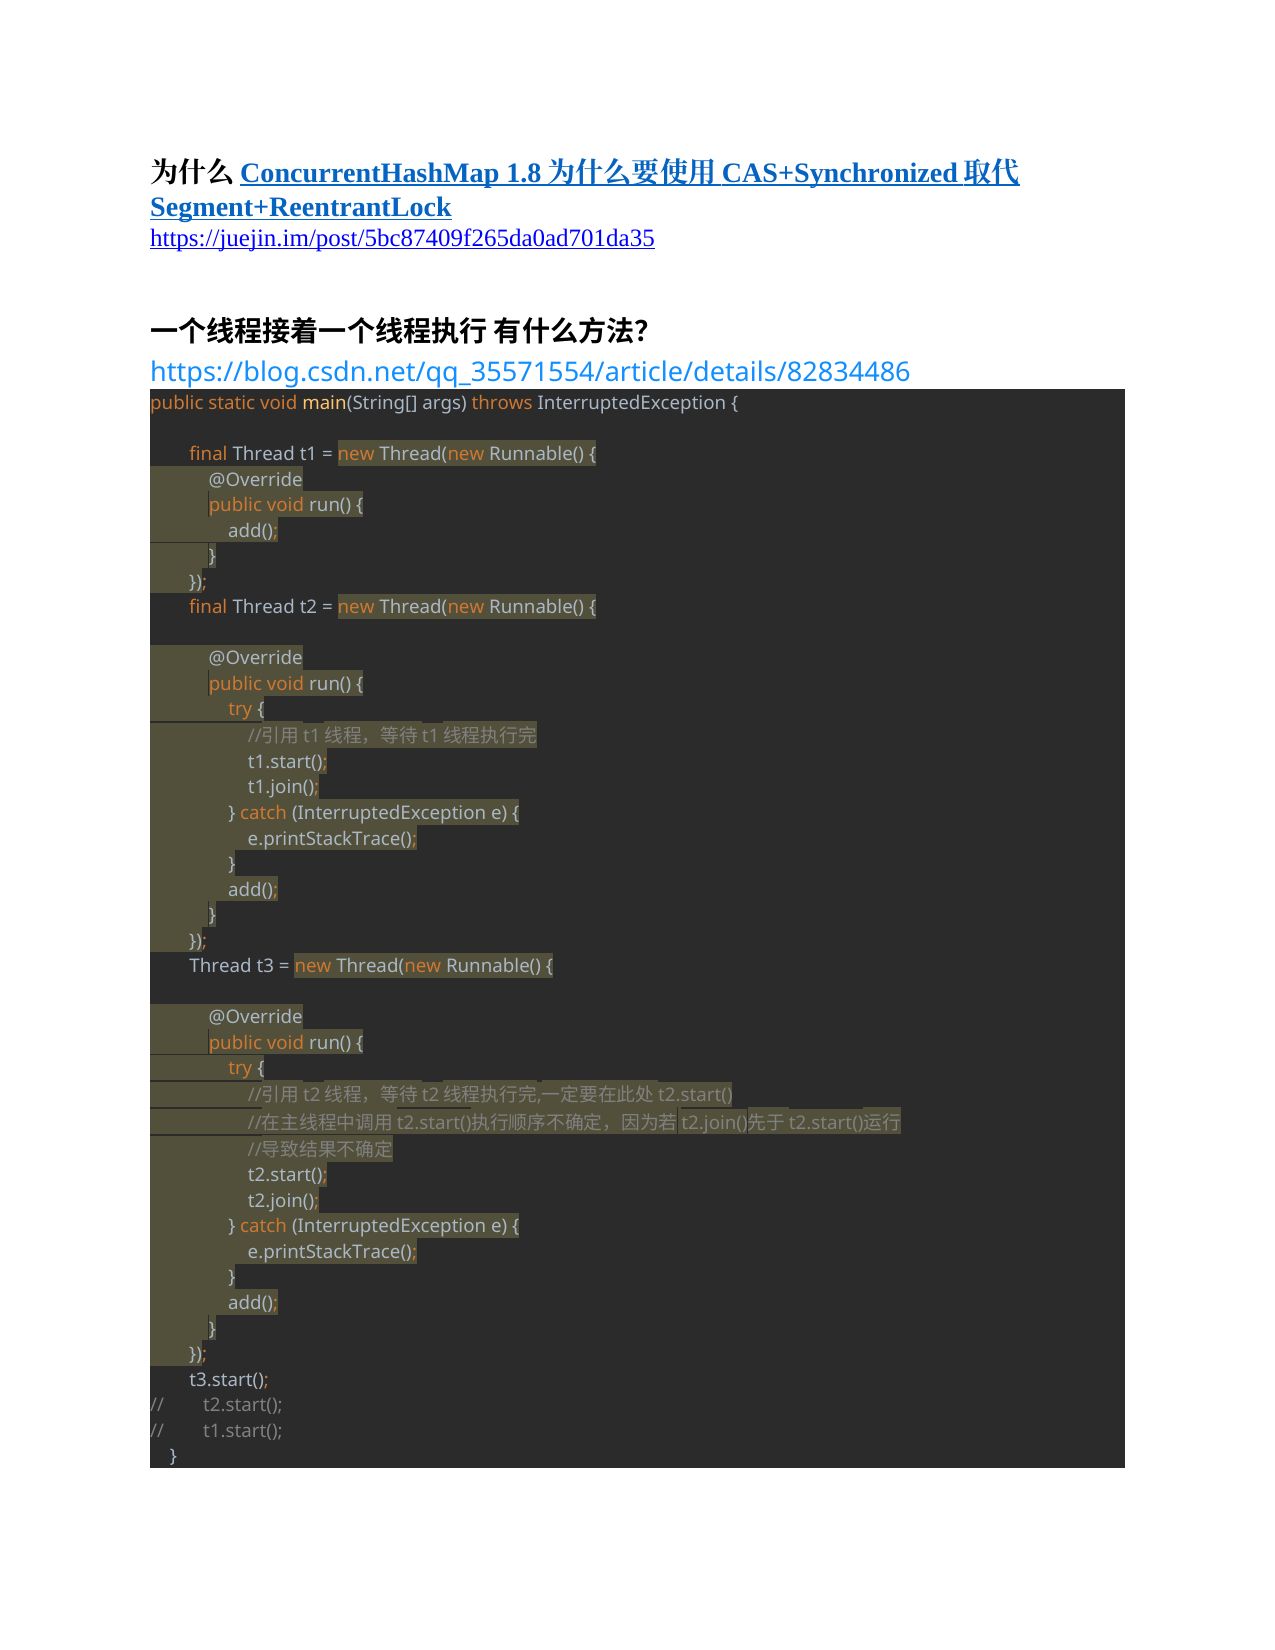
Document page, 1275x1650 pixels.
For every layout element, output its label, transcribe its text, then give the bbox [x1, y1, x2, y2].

text https://blog.csdn.net/qq_35571554/article/details/82834486 [150, 350, 1125, 389]
text 一个线程接着一个线程执行 有什么方法？ [150, 309, 1125, 350]
text public static void main(String[] args) throws InterruptedException { final Thread t1 = new Thread(new Runnable() { @Override public void run() { add(); } }); final Thread t2 = new Thread(new Runnable() { @Override public void run() { try { //引用t1线程，等待t1线程执行完 t1.start(); t1.join(); } catch (InterruptedException e) { e.printStackTrace(); } add(); } }); Thread t3 = new Thread(new Runnable() { @Override public void run() { try { //引用t2线程，等待t2线程执行完,一定要在此处t2.start() //在主线程中调用t2.start()执行顺序不确定，因为若t2.join()先于t2.start()运行 //导致结果不确定 t2.start(); t2.join(); } catch (InterruptedException e) { e.printStackTrace(); } add(); } }); t3.start(); // t2.start(); // t1.start(); } [150, 389, 1125, 1468]
text https://juejin.im/post/5bc87409f265da0ad701da35 [150, 223, 1125, 252]
text 为什么ConcurrentHashMap 1.8为什么要使用CAS+Synchronized取代Segment+ReentrantLock [150, 150, 1125, 223]
